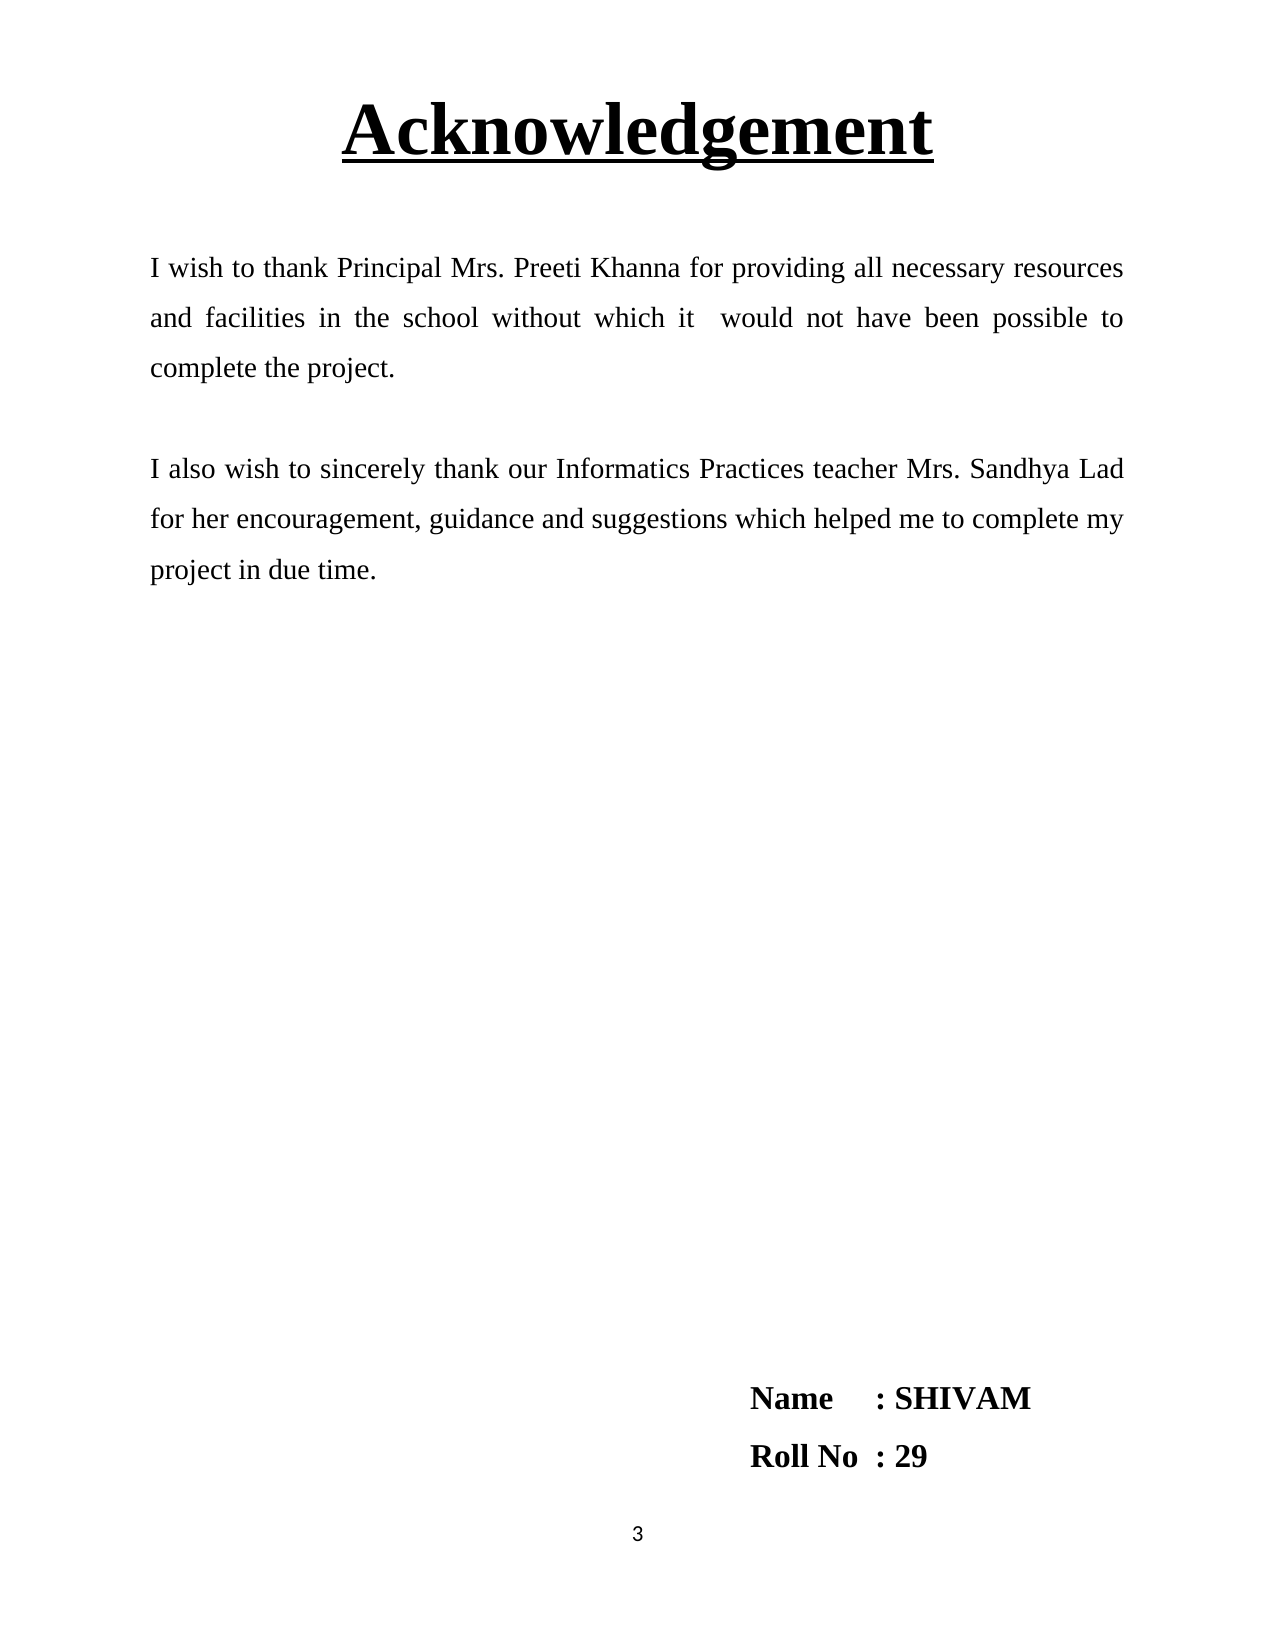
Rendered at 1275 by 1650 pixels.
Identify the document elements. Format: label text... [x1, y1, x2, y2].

text Acknowledgement [150, 84, 1125, 171]
text I wish to thank Principal Mrs. Preeti Khanna for providing all necessary resources and facilities in the school without which it would not have been possible to complete the project. [150, 250, 1125, 384]
text Name : SHIVAM [675, 1378, 1125, 1417]
text Roll No : 29 [675, 1436, 1125, 1474]
text I also wish to sincerely thank our Informatics Practices teacher Mrs. Sandhya Lad for her encouragement, guidance and suggestions which helped me to complete my project in due time. [150, 451, 1125, 585]
